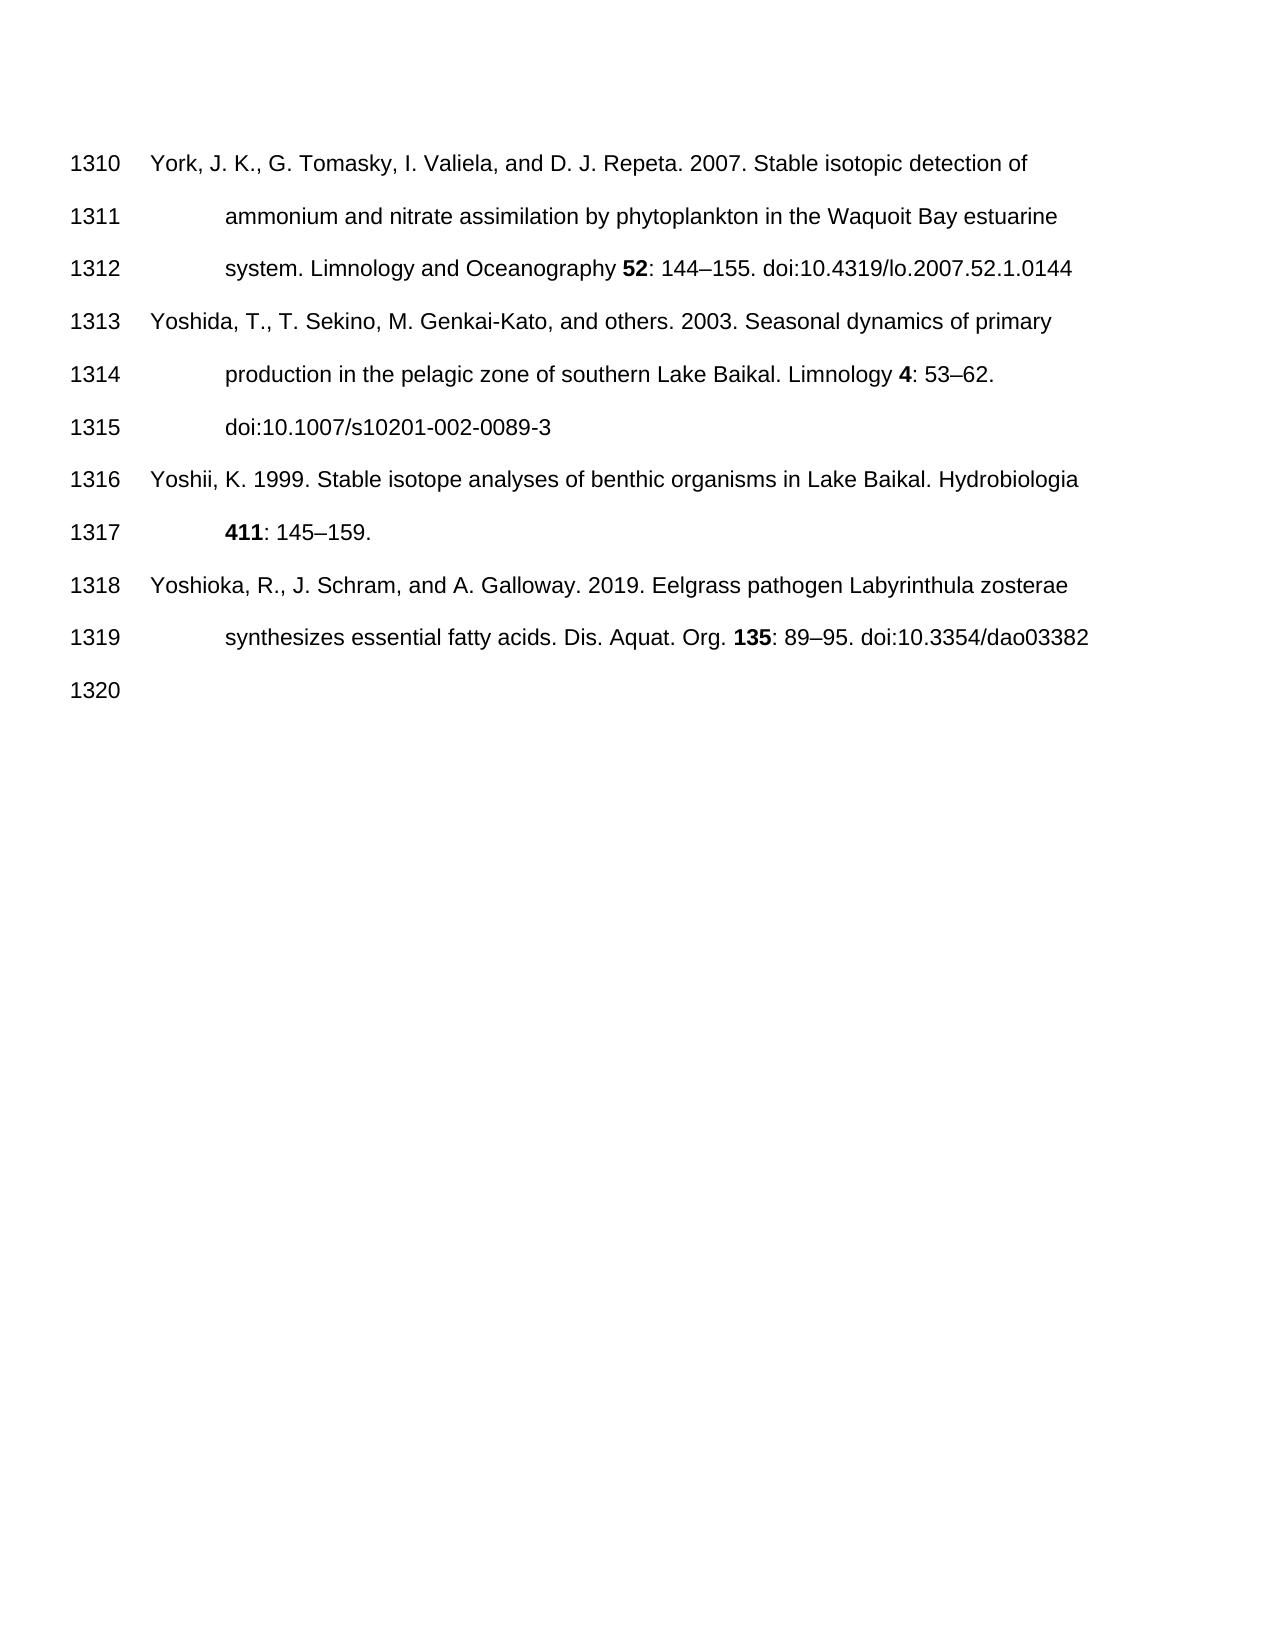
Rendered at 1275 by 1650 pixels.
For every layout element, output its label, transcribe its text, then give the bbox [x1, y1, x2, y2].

text Yoshida, T., T. Sekino, M. Genkai-Kato, and others. 2003. Seasonal dynamics of primary production in the pelagic zone of southern Lake Baikal. Limnology 4: 53–62. doi:10.1007/s10201-002-0089-3 [150, 308, 1125, 440]
text Yoshii, K. 1999. Stable isotope analyses of benthic organisms in Lake Baikal. Hydrobiologia 411: 145–159. [150, 466, 1125, 545]
text York, J. K., G. Tomasky, I. Valiela, and D. J. Repeta. 2007. Stable isotopic detection of ammonium and nitrate assimilation by phytoplankton in the Waquoit Bay estuarine system. Limnology and Oceanography 52: 144–155. doi:10.4319/lo.2007.52.1.0144 [150, 150, 1125, 282]
text Yoshioka, R., J. Schram, and A. Galloway. 2019. Eelgrass pathogen Labyrinthula zosterae synthesizes essential fatty acids. Dis. Aquat. Org. 135: 89–95. doi:10.3354/dao03382 [150, 572, 1125, 651]
